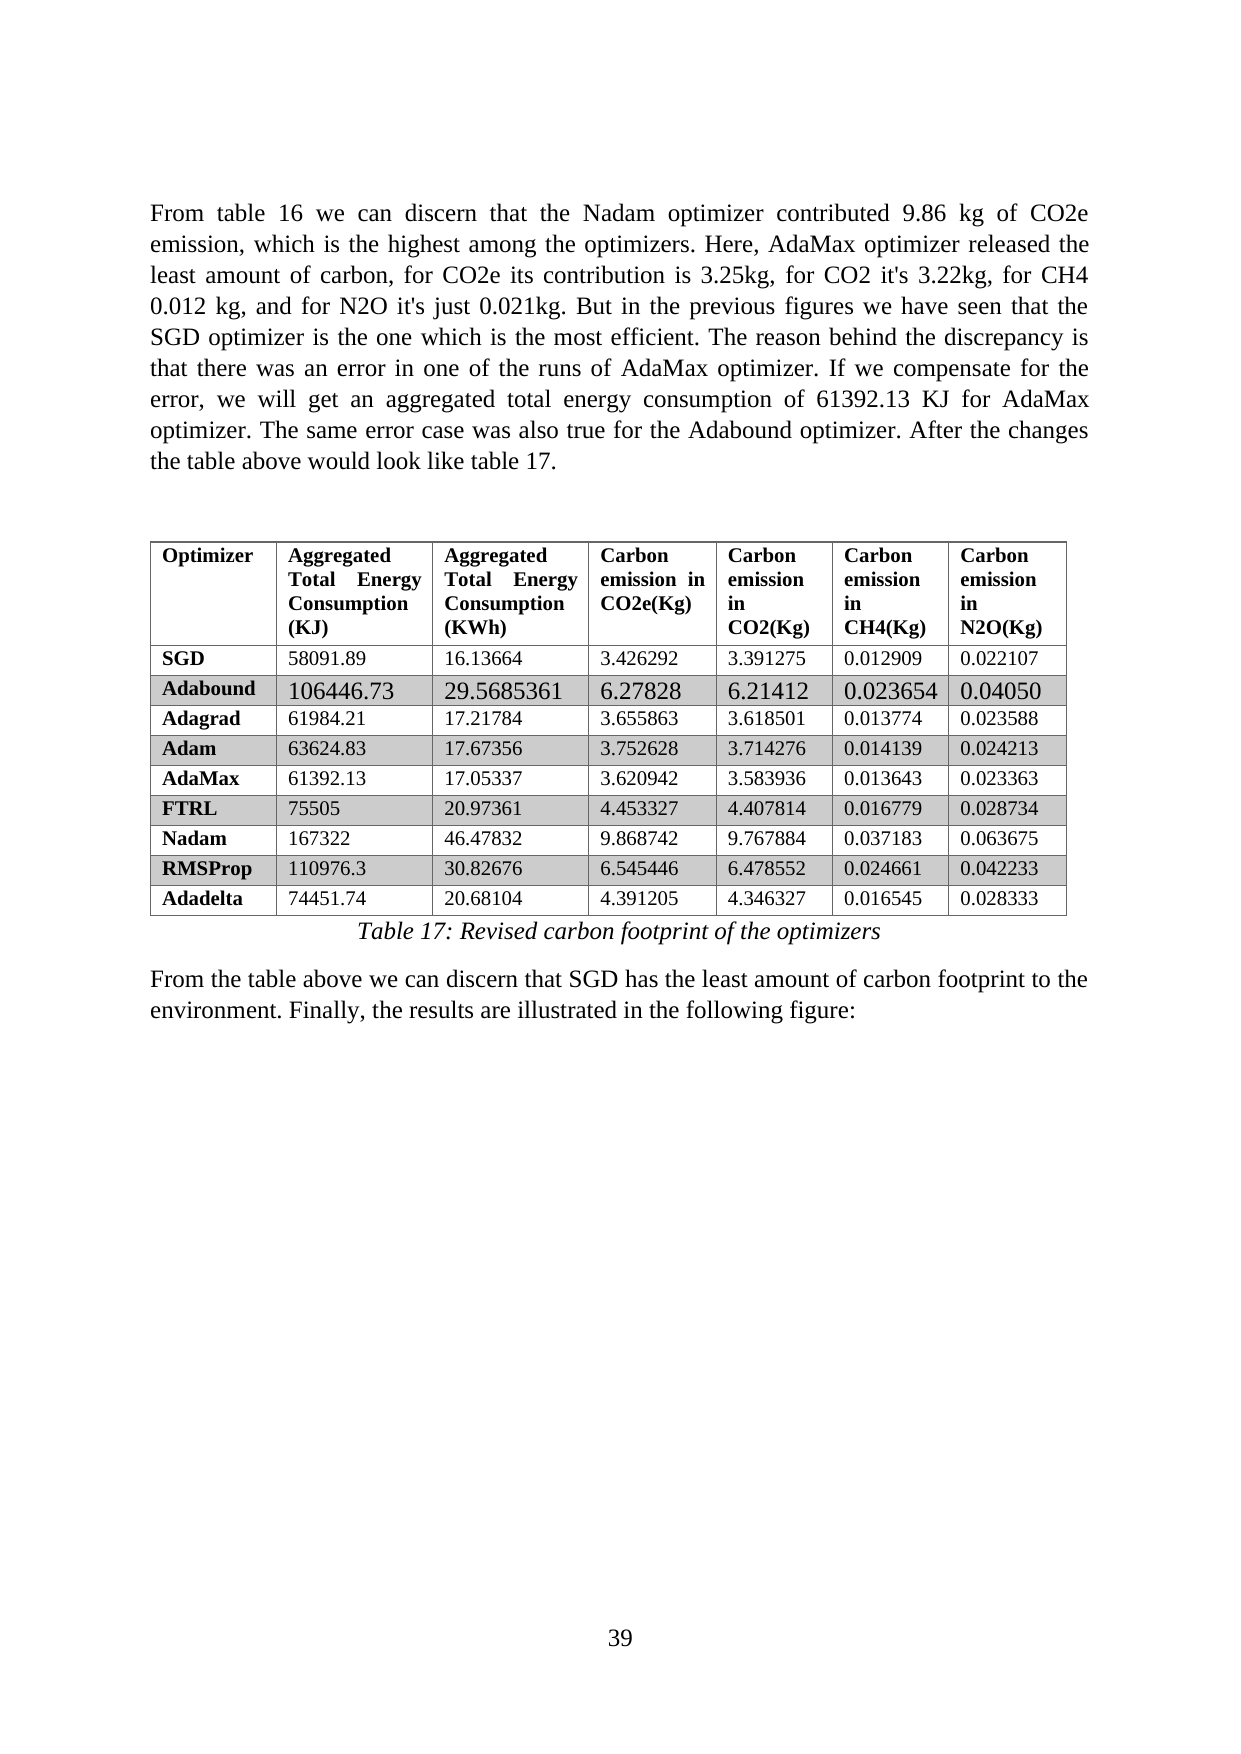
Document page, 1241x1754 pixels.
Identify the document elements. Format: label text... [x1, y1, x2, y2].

table_cell 0.037183 [833, 826, 948, 855]
table_cell 0.024661 [833, 856, 948, 885]
table_header Carbon emission in CO2(Kg) [717, 543, 832, 645]
table_cell Nadam [151, 826, 276, 855]
table_cell 0.063675 [949, 826, 1066, 855]
table_cell 4.346327 [717, 886, 832, 915]
table_cell 4.391205 [589, 886, 716, 915]
table_cell 17.21784 [433, 706, 588, 735]
table_cell 6.545446 [589, 856, 716, 885]
table_cell Adagrad [151, 706, 276, 735]
table_cell 3.620942 [589, 766, 716, 795]
table_cell 3.714276 [717, 736, 832, 765]
table_cell Adam [151, 736, 276, 765]
table_cell 29.5685361 [433, 676, 588, 705]
table_cell SGD [151, 646, 276, 675]
text From the table above we can discern that SGD has the least amount of carbon footprint to the environment. Finally, the results are illustrated in the following figure: [150, 964, 1090, 1024]
table_cell 6.478552 [717, 856, 832, 885]
table_cell 0.022107 [949, 646, 1066, 675]
table_cell 110976.3 [277, 856, 432, 885]
table_cell 6.21412 [717, 676, 832, 705]
table_cell Adabound [151, 676, 276, 705]
table_cell 3.391275 [717, 646, 832, 675]
table_cell 0.023654 [833, 676, 948, 705]
table_header Carbon emission in N2O(Kg) [949, 543, 1066, 645]
table_cell 74451.74 [277, 886, 432, 915]
table_cell Adadelta [151, 886, 276, 915]
text From table 16 we can discern that the Nadam optimizer contributed 9.86 kg of CO2e emission, which is the highest among the optimizers. Here, AdaMax optimizer released the least amount of carbon, for CO2e its contribution is 3.25kg, for CO2 it's 3.22kg, for CH4 0.012 kg, and for N2O it's just 0.021kg. But in the previous figures we have seen that the SGD optimizer is the one which is the most efficient. The reason behind the discrepancy is that there was an error in one of the runs of AdaMax optimizer. If we compensate for the error, we will get an aggregated total energy consumption of 61392.13 KJ for AdaMax optimizer. The same error case was also true for the Adabound optimizer. After the changes the table above would look like table 17. [150, 198, 1090, 475]
table_cell 61984.21 [277, 706, 432, 735]
table_cell 0.013774 [833, 706, 948, 735]
table_header Aggregated Total Energy Consumption (KWh) [433, 543, 588, 645]
table_cell 3.583936 [717, 766, 832, 795]
table_header Carbon emission in CH4(Kg) [833, 543, 948, 645]
table_cell 6.27828 [589, 676, 716, 705]
table_cell 9.868742 [589, 826, 716, 855]
table_header Optimizer [151, 543, 276, 645]
table_cell 30.82676 [433, 856, 588, 885]
table_cell 0.04050 [949, 676, 1066, 705]
table_cell 0.016545 [833, 886, 948, 915]
table_header Aggregated Total Energy Consumption (KJ) [277, 543, 432, 645]
table_cell FTRL [151, 796, 276, 825]
table_cell 0.014139 [833, 736, 948, 765]
table_cell 46.47832 [433, 826, 588, 855]
table_cell 58091.89 [277, 646, 432, 675]
table_cell 17.05337 [433, 766, 588, 795]
table_cell 0.013643 [833, 766, 948, 795]
table_cell 0.024213 [949, 736, 1066, 765]
table_cell 4.453327 [589, 796, 716, 825]
table_cell 20.68104 [433, 886, 588, 915]
table_cell 0.012909 [833, 646, 948, 675]
table_cell 4.407814 [717, 796, 832, 825]
table_cell AdaMax [151, 766, 276, 795]
table_cell 3.655863 [589, 706, 716, 735]
table_cell 3.618501 [717, 706, 832, 735]
table_cell 167322 [277, 826, 432, 855]
table_cell 75505 [277, 796, 432, 825]
table_cell 3.426292 [589, 646, 716, 675]
table_cell 0.016779 [833, 796, 948, 825]
table_cell 0.023588 [949, 706, 1066, 735]
table_cell 20.97361 [433, 796, 588, 825]
table_cell RMSProp [151, 856, 276, 885]
table_cell 61392.13 [277, 766, 432, 795]
table_cell 16.13664 [433, 646, 588, 675]
table_cell 0.042233 [949, 856, 1066, 885]
table_cell 9.767884 [717, 826, 832, 855]
table_cell 3.752628 [589, 736, 716, 765]
table_cell 0.028333 [949, 886, 1066, 915]
table_cell 0.028734 [949, 796, 1066, 825]
table_header Carbon emission in CO2e(Kg) [589, 543, 716, 645]
text Table 17: Revised carbon footprint of the optimizers [150, 916, 1090, 945]
table_cell 0.023363 [949, 766, 1066, 795]
table_cell 63624.83 [277, 736, 432, 765]
table_cell 17.67356 [433, 736, 588, 765]
table_cell 106446.73 [277, 676, 432, 705]
